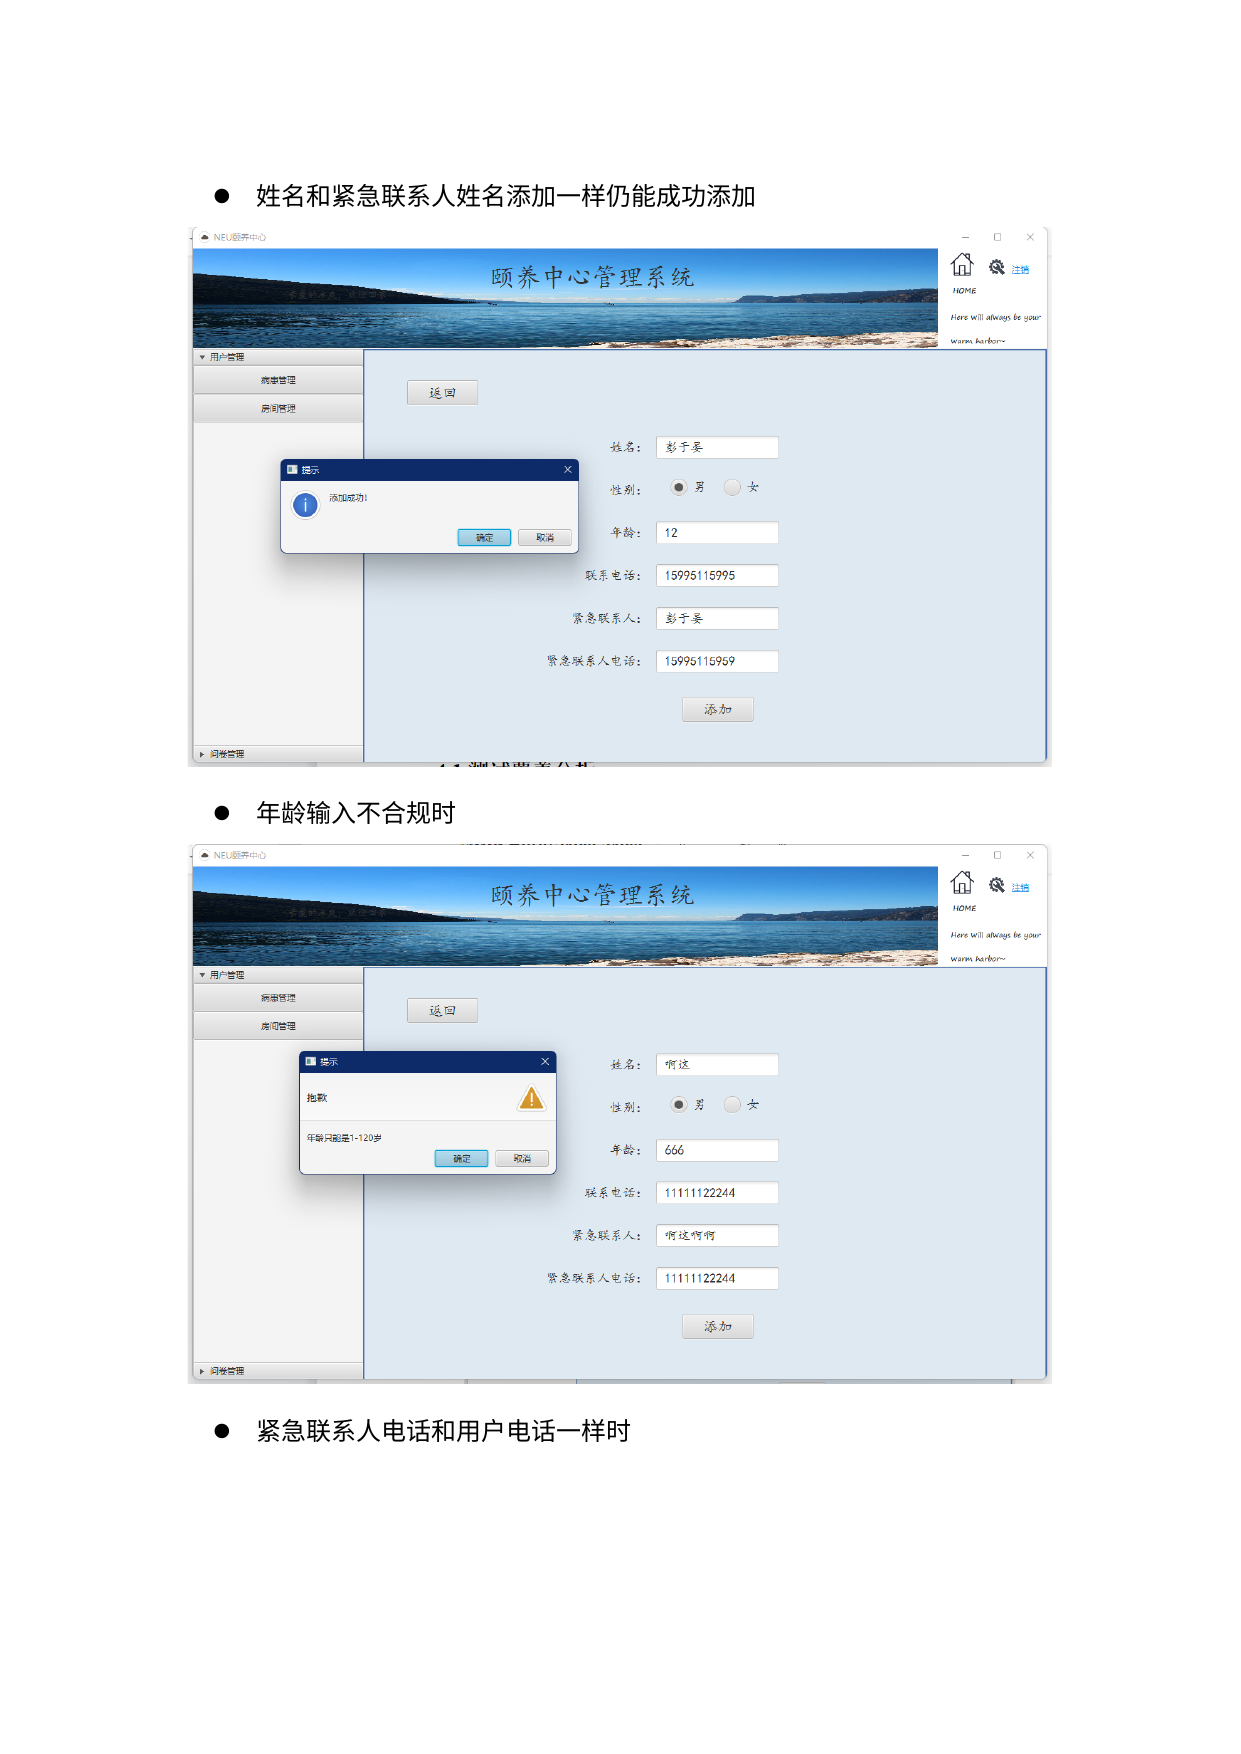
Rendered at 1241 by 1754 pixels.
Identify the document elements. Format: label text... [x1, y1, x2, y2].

list 姓名和紧急联系人姓名添加一样仍能成功添加 [212, 162, 1053, 227]
picture [187, 844, 1052, 1384]
picture [187, 227, 1052, 767]
list 年龄输入不合规时 [212, 779, 1053, 844]
list 紧急联系人电话和用户电话一样时 [212, 1397, 1053, 1462]
